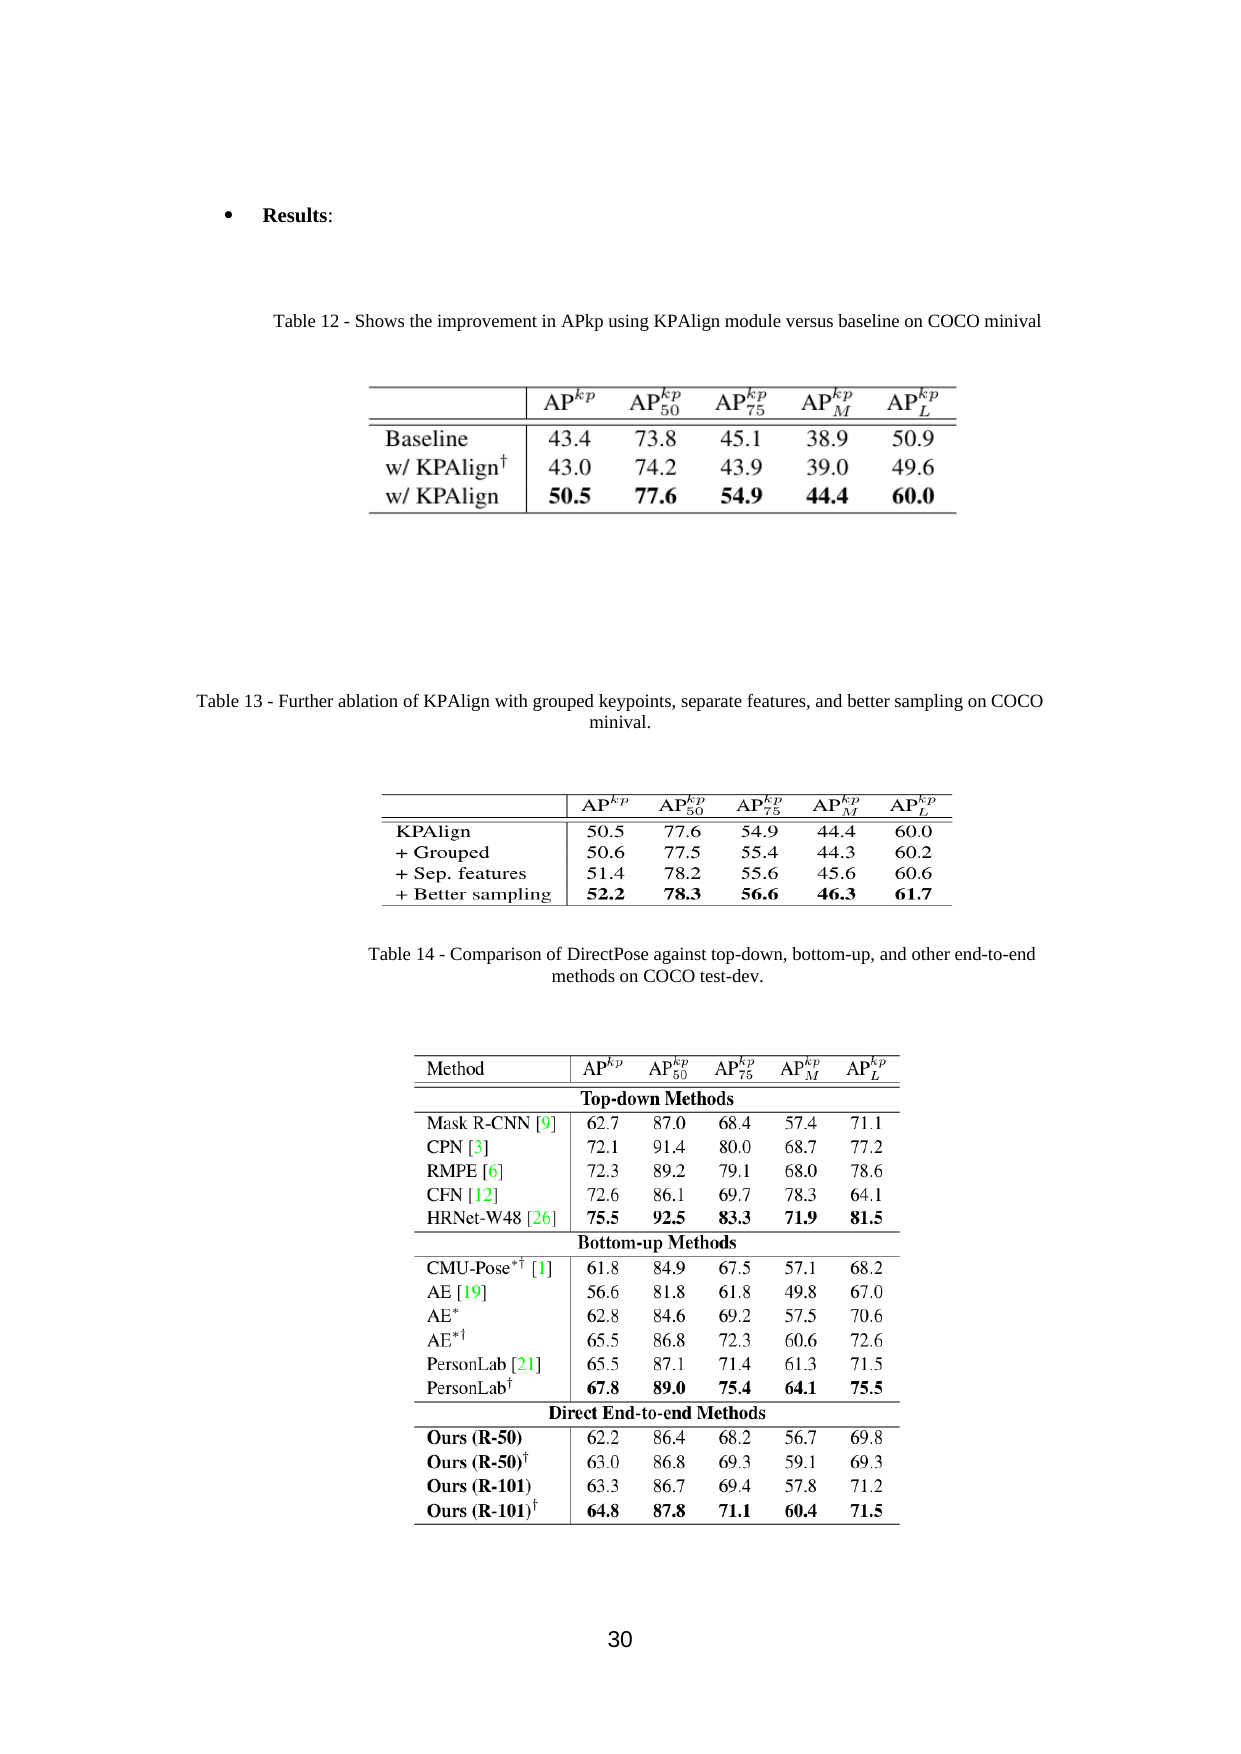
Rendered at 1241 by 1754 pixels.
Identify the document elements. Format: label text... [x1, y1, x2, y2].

list Results: [225, 203, 1053, 227]
picture [392, 1015, 924, 1530]
picture [337, 762, 978, 914]
text Table 13 - Further ablation of KPAlign with grouped keypoints, separate features, and better sampling on COCO minival. [187, 690, 1053, 733]
picture [321, 360, 994, 518]
text Table 12 - Shows the improvement in APkp using KPAlign module versus baseline on COCO minival [262, 310, 1053, 331]
text Table 14 - Comparison of DirectPose against top-down, bottom-up, and other end-to-end methods on COCO test-dev. [262, 943, 1053, 986]
